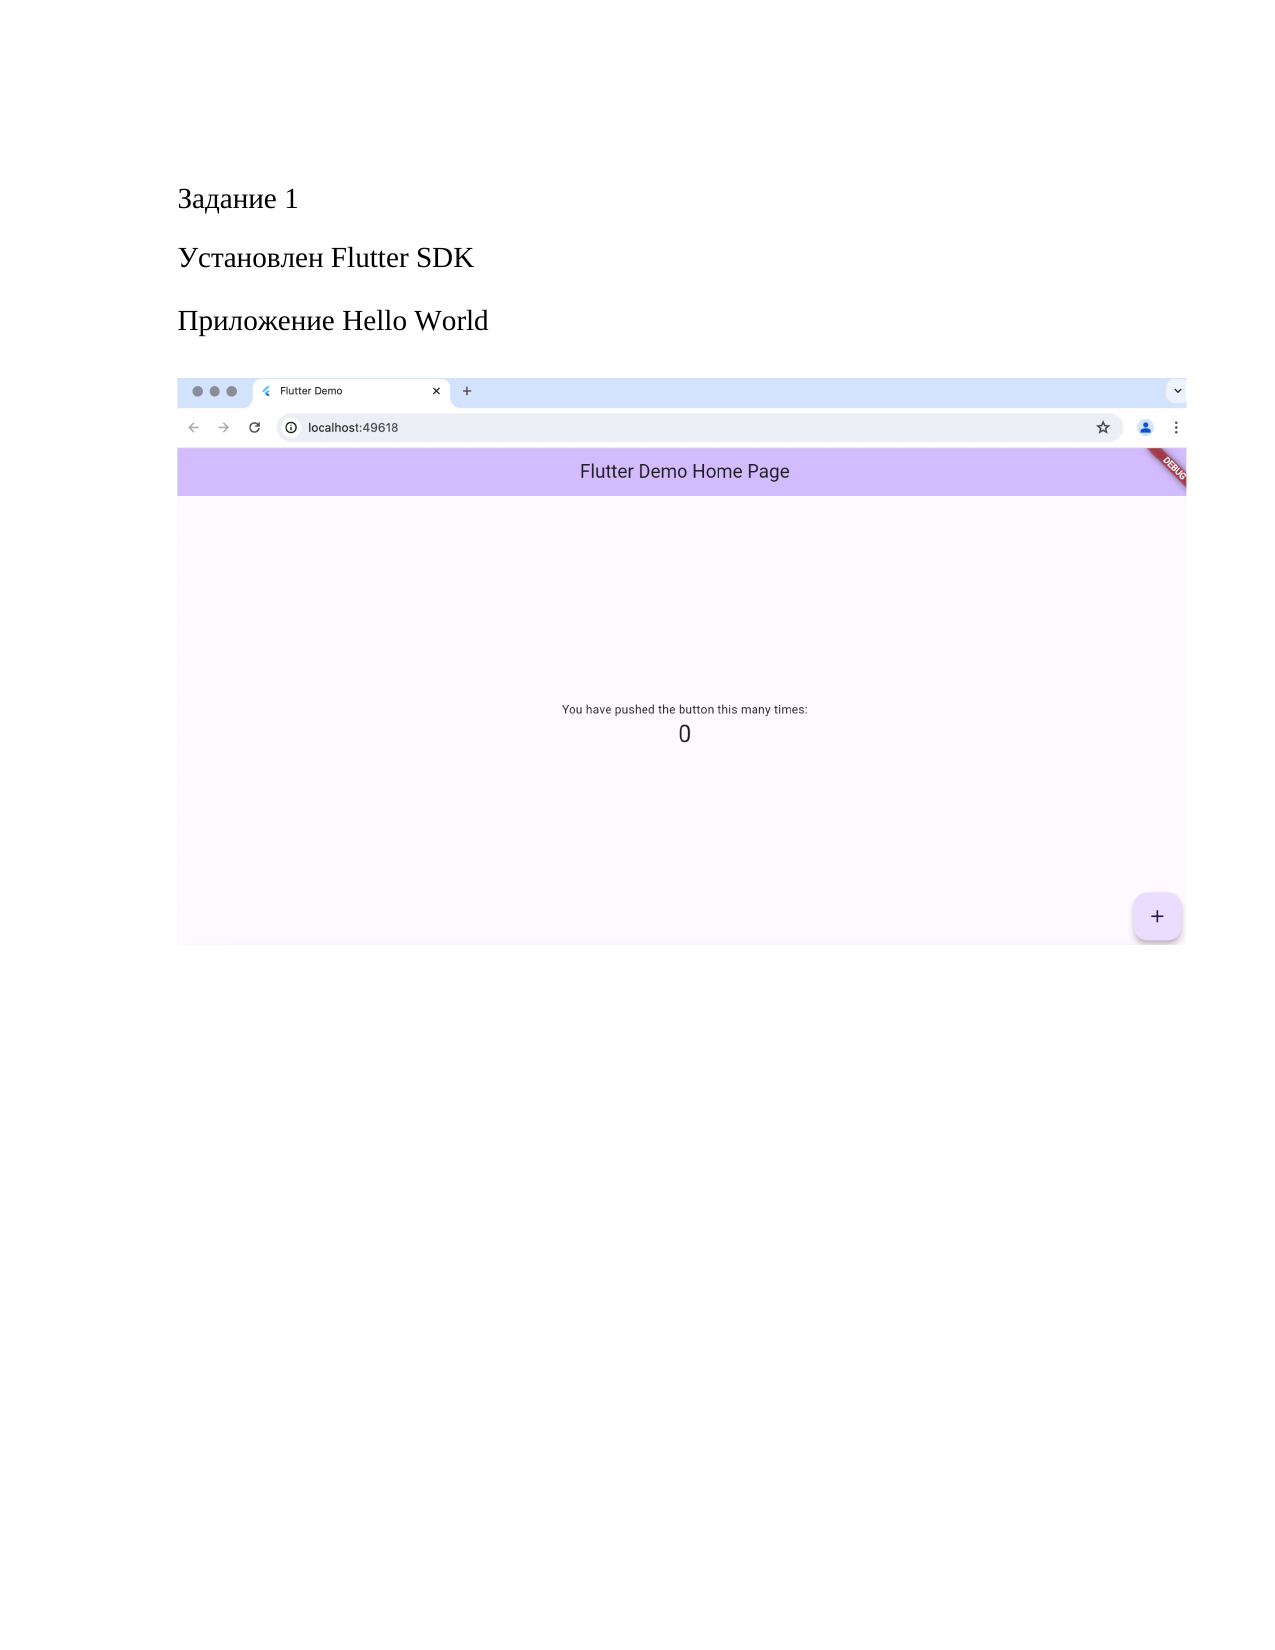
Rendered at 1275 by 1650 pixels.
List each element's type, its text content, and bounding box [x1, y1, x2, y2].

text Установлен Flutter SDK [177, 240, 1186, 273]
picture [177, 378, 1187, 945]
text Задание 1 [177, 143, 1186, 215]
text Приложение Hello World [177, 303, 1186, 336]
